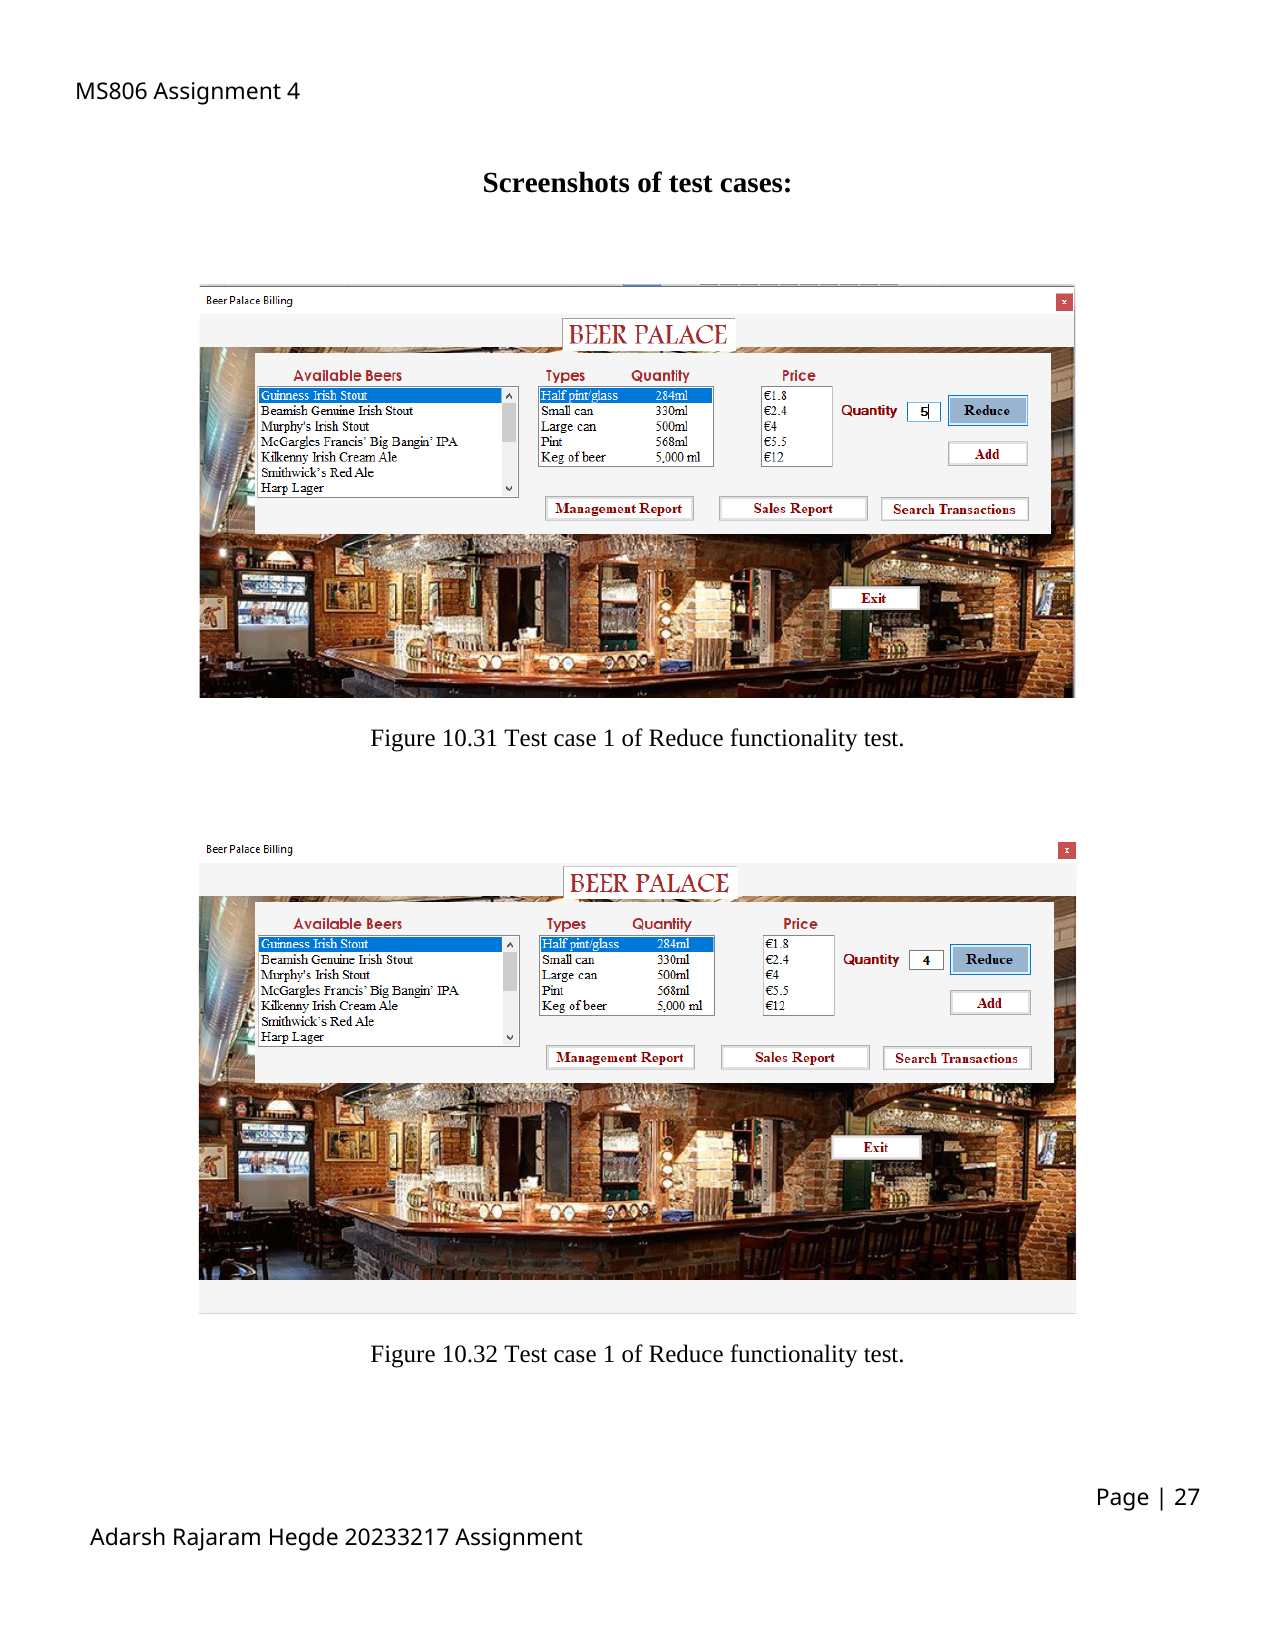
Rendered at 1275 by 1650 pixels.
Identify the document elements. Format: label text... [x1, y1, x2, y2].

picture [199, 284, 1076, 698]
text Figure 10.32 Test case 1 of Reduce functionality test. [75, 1339, 1200, 1368]
text Screenshots of test cases: [75, 166, 1200, 199]
text Figure 10.31 Test case 1 of Reduce functionality test. [75, 723, 1200, 752]
picture [198, 836, 1077, 1314]
